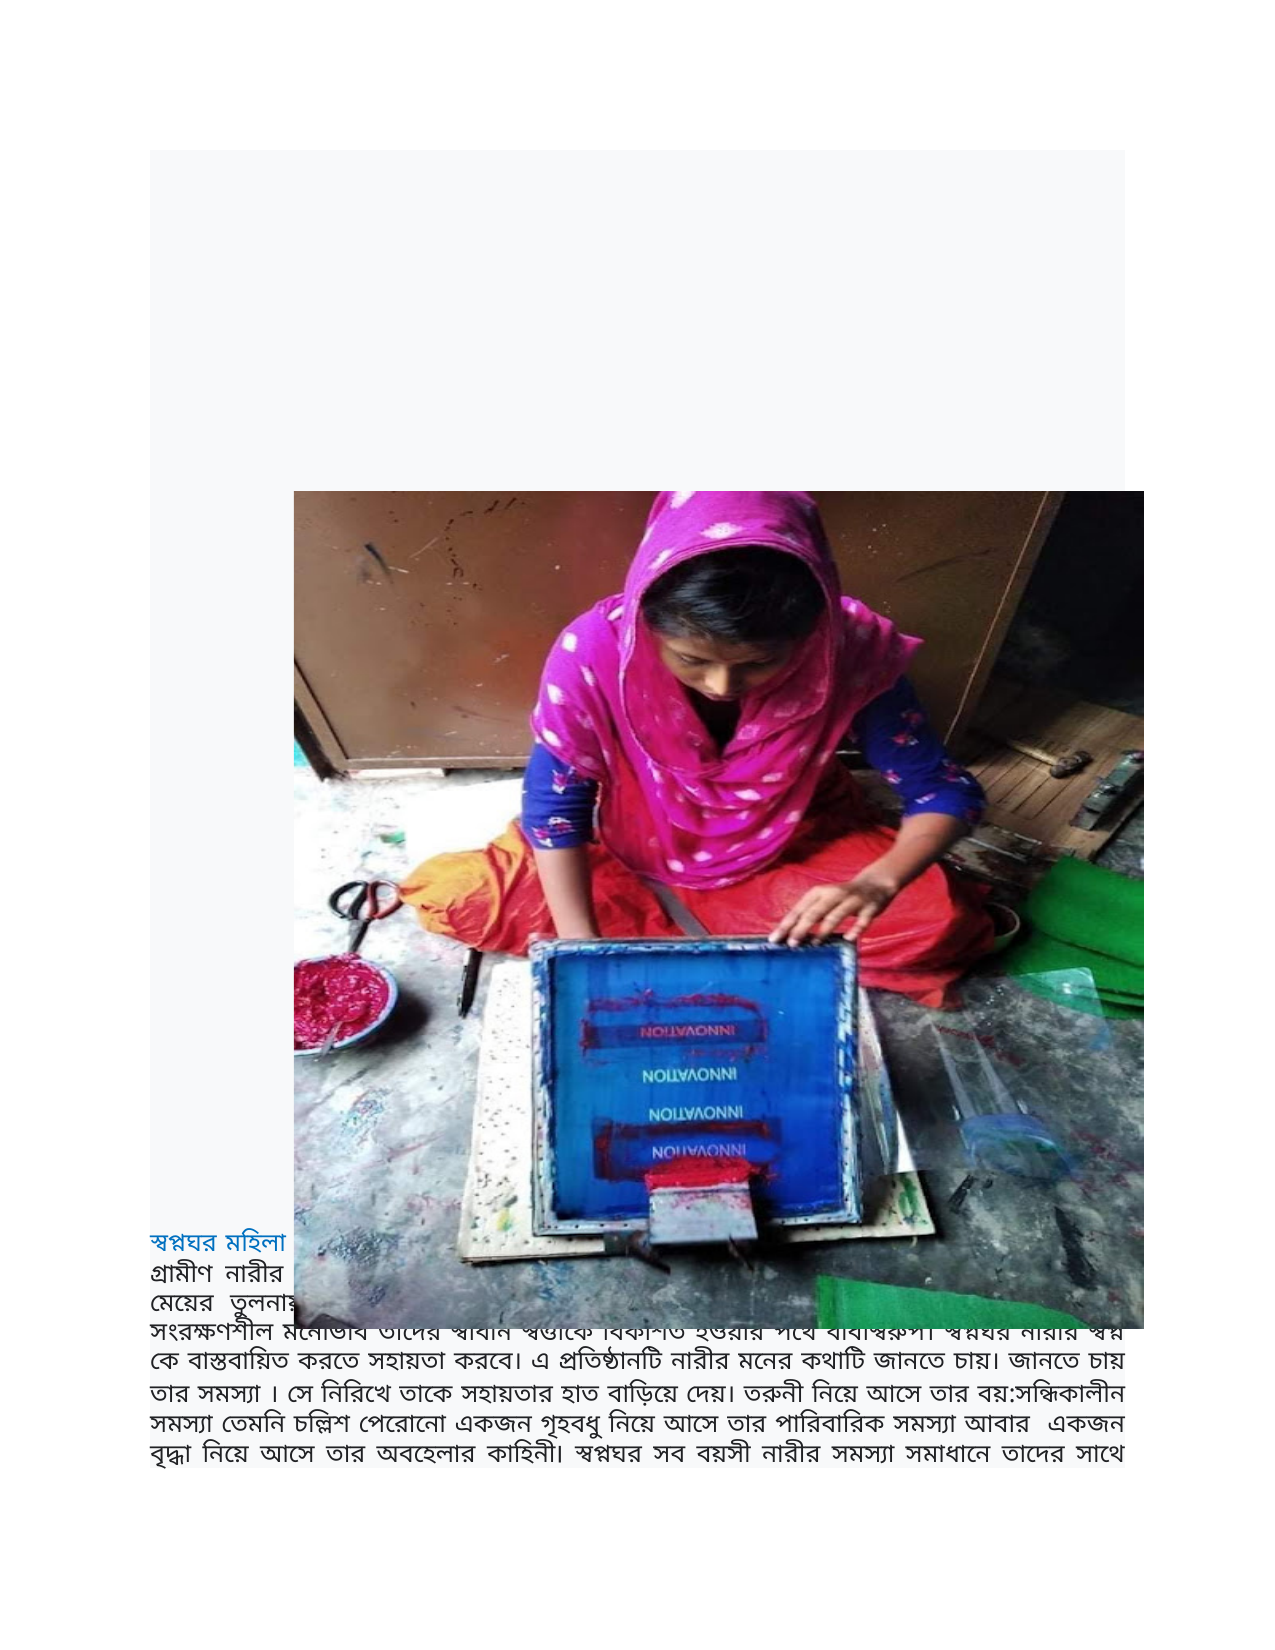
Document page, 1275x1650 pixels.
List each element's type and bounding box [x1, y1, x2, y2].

text [150, 1225, 1125, 1468]
picture [293, 491, 1144, 1329]
